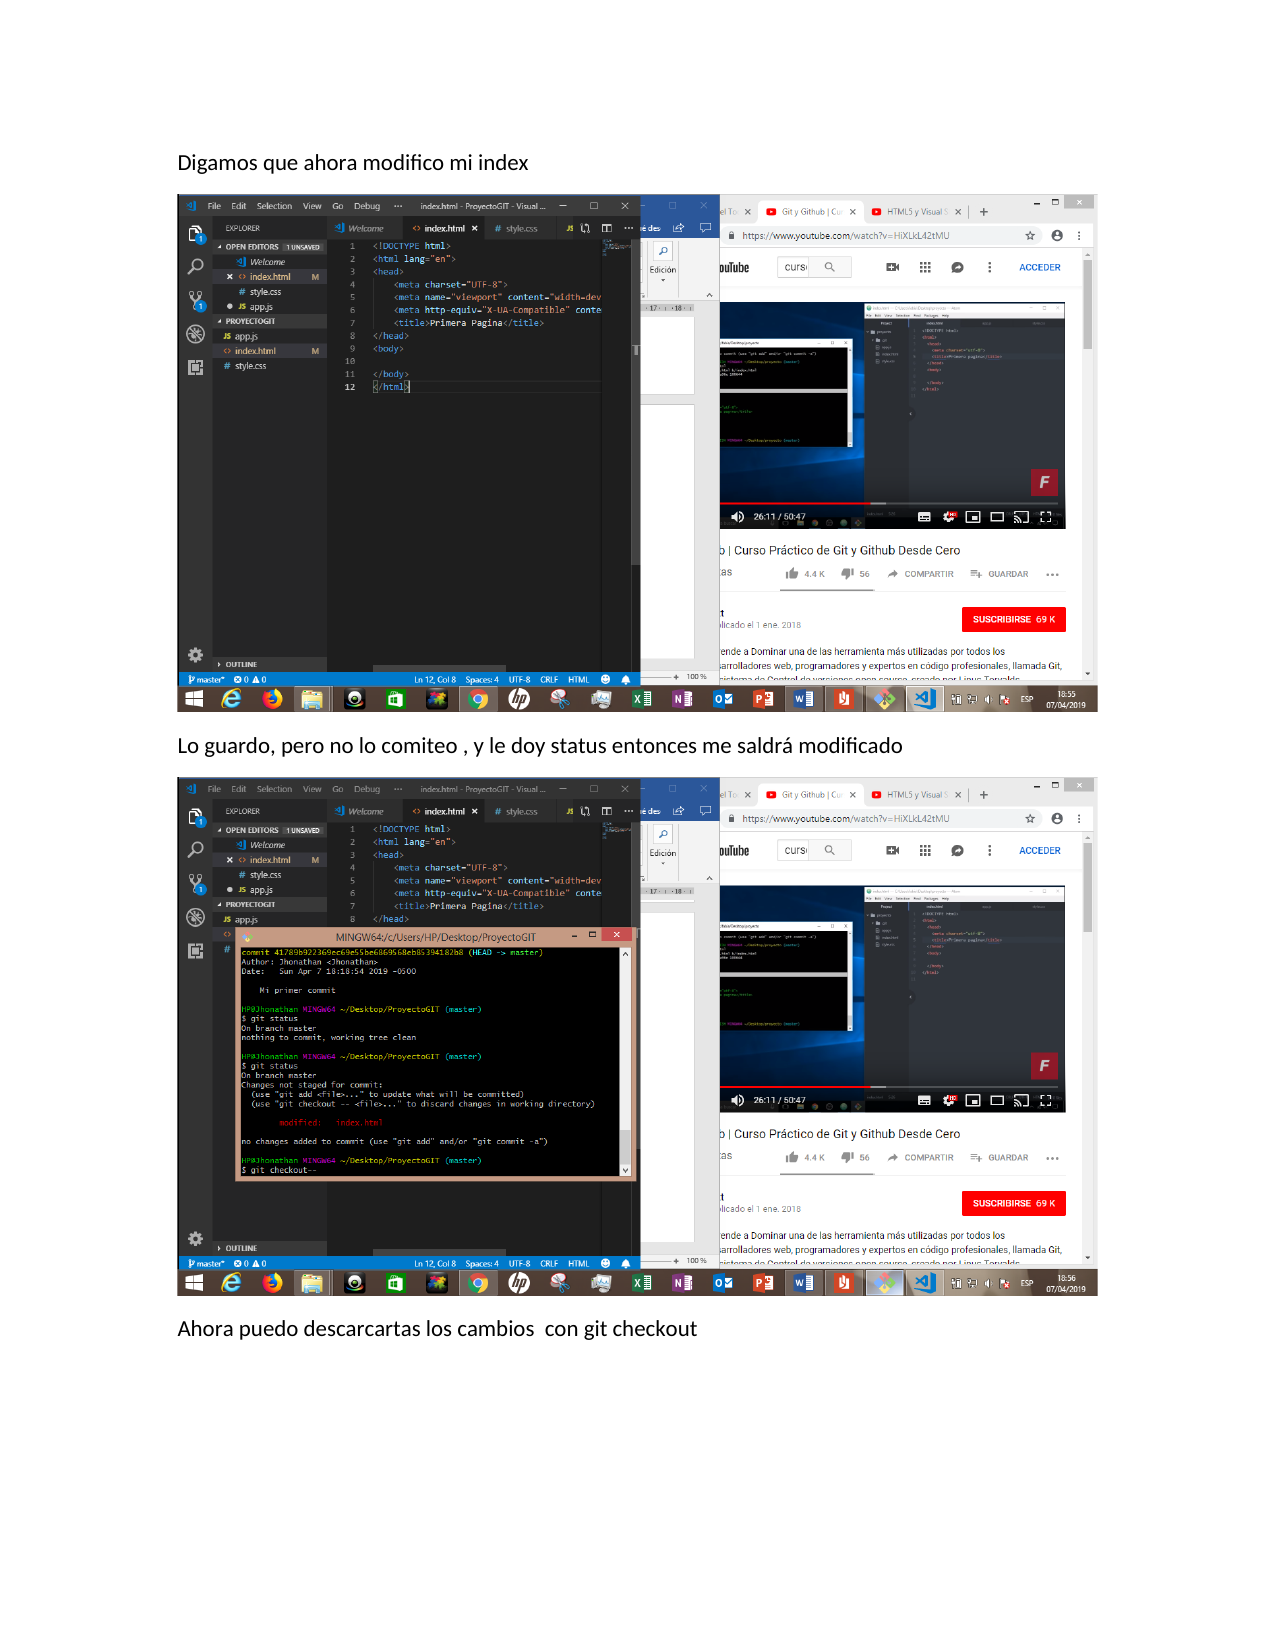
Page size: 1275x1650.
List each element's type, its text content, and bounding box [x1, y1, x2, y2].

text Ahora puedo descarcartas los cambios con git checkout [177, 1314, 1098, 1342]
text Lo guardo, pero no lo comiteo , y le doy status entonces me saldrá modificado [177, 731, 1098, 759]
picture [177, 777, 1098, 1296]
picture [177, 194, 1098, 712]
text Digamos que ahora modifico mi index [177, 148, 1098, 176]
